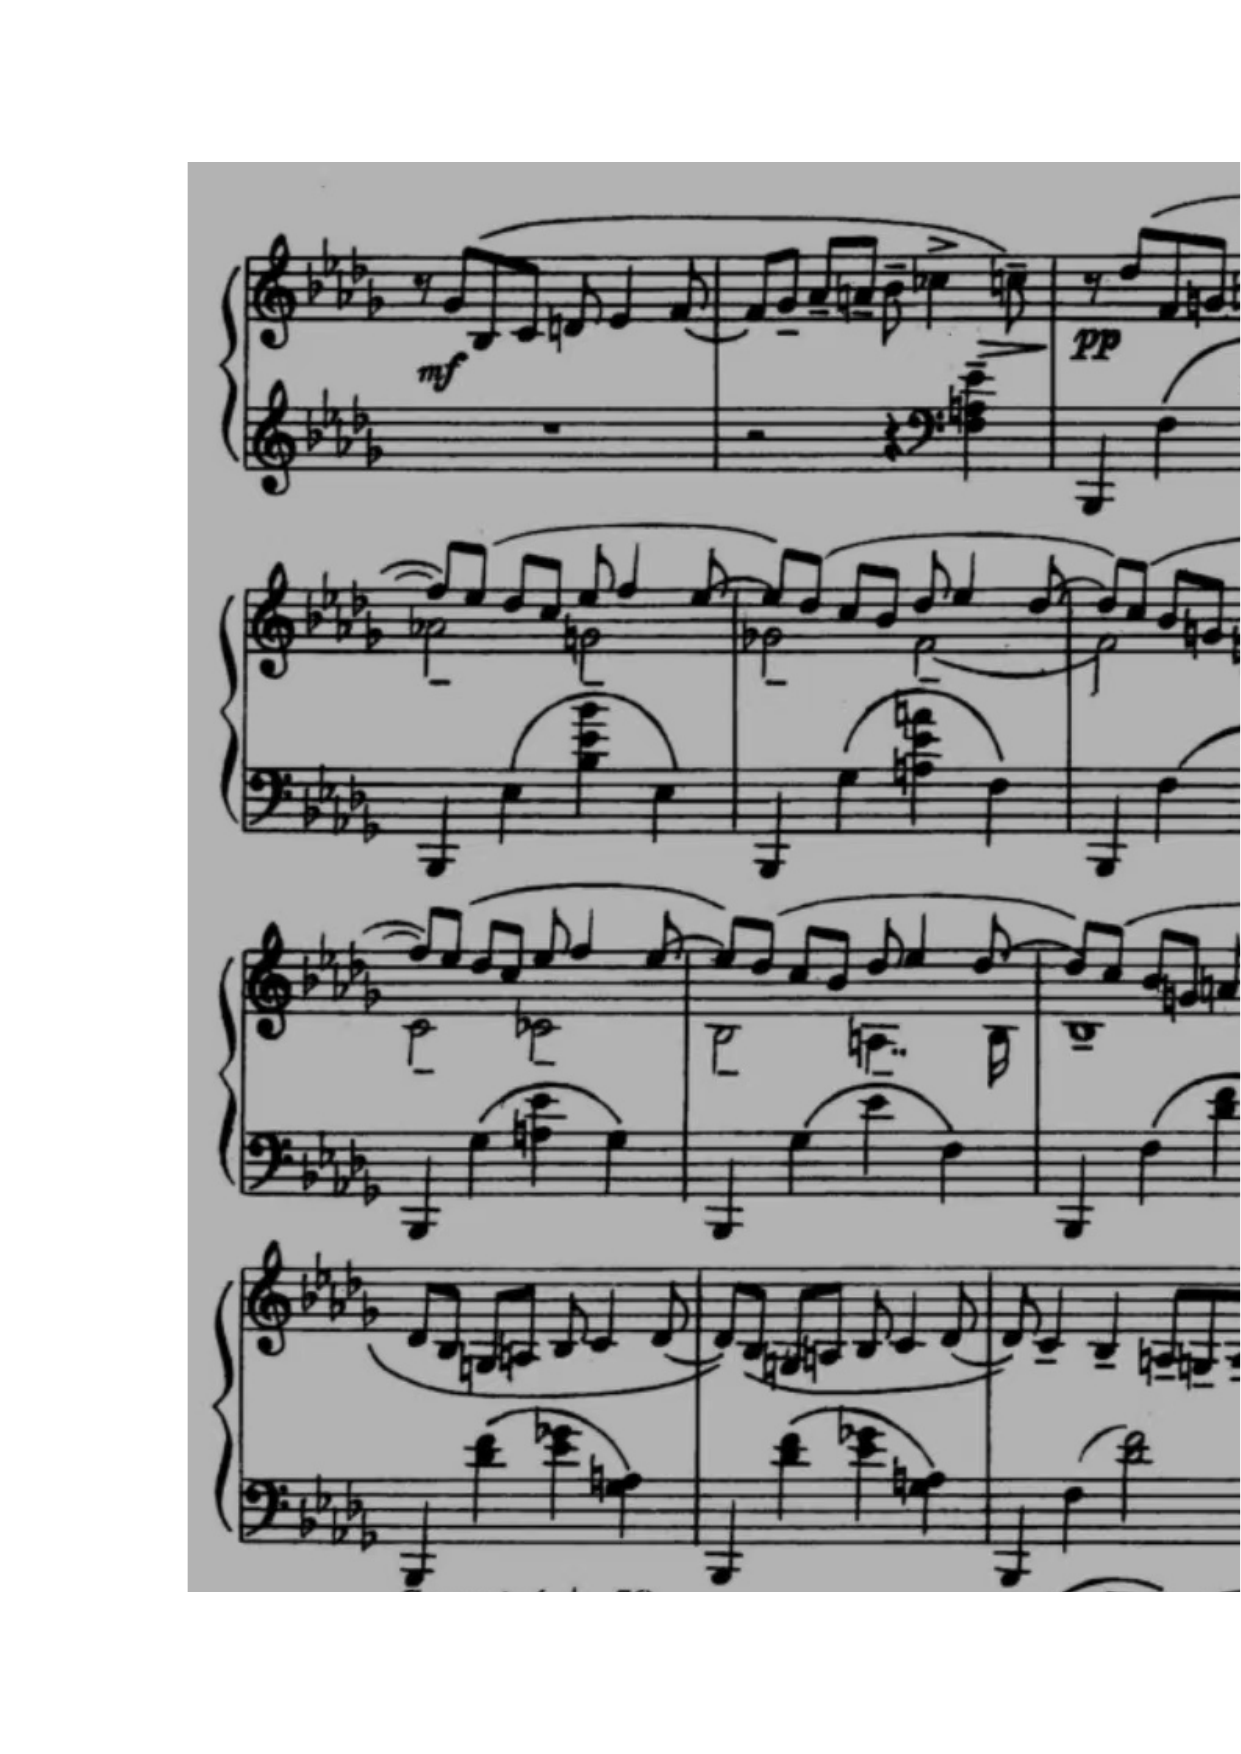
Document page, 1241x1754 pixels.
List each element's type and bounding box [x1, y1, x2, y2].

picture [187, 162, 1241, 1592]
